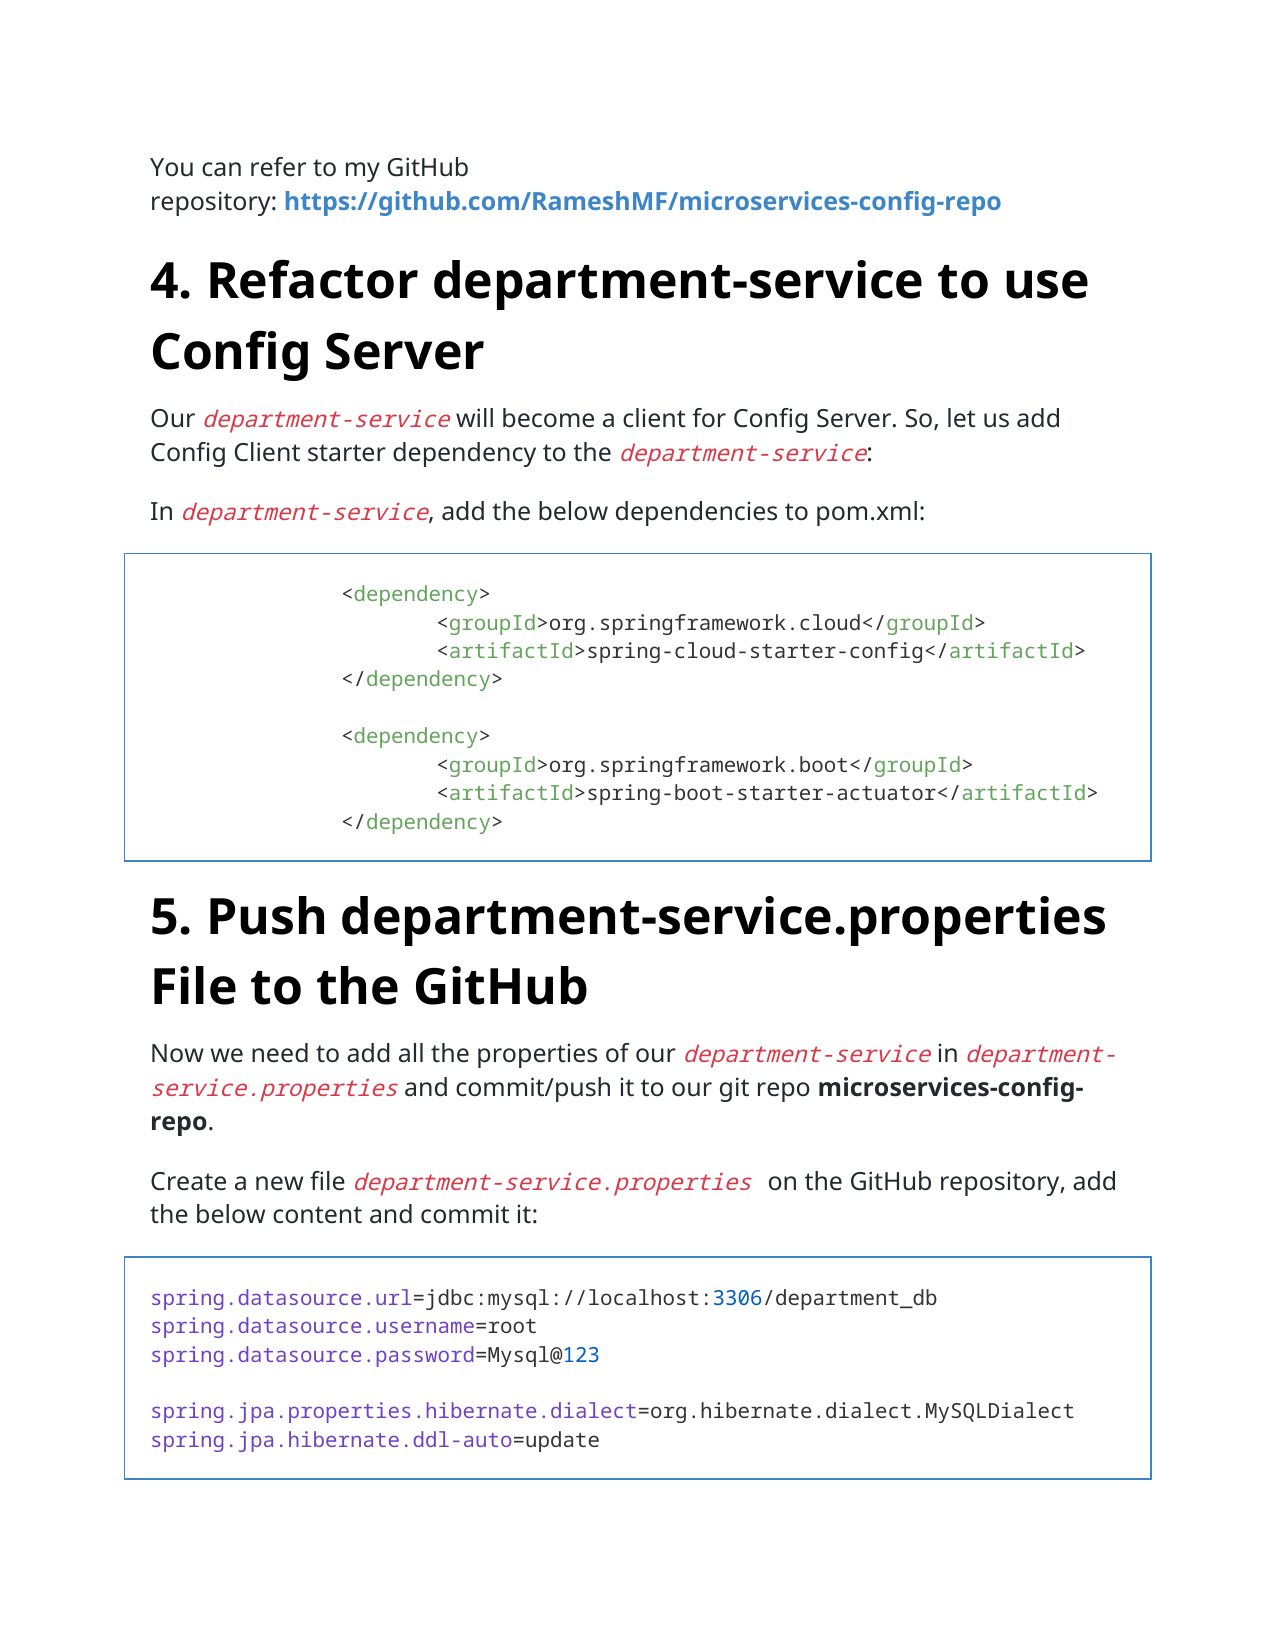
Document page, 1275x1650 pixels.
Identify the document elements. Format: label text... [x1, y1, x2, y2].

text <groupId>org.springframework.boot</groupId> [150, 750, 1125, 778]
text Our department-service will become a client for Config Server. So, let us add Config Client starter dependency to the department-service: [150, 401, 1125, 469]
text <groupId>org.springframework.cloud</groupId> [150, 608, 1125, 636]
text <artifactId>spring-cloud-starter-config</artifactId> [150, 636, 1125, 664]
text Now we need to add all the properties of our department-service in department-service.properties and commit/push it to our git repo microservices-config-repo. [150, 1036, 1125, 1138]
text spring.jpa.hibernate.ddl-auto=update [125, 1398, 1150, 1478]
subtitle 4. Refactor department-service to use Config Server [150, 243, 1125, 384]
text </dependency> [150, 664, 1125, 693]
text In department-service, add the below dependencies to pom.xml: [150, 494, 1125, 528]
text Create a new file department-service.properties on the GitHub repository, add the below content and commit it: [150, 1163, 1125, 1231]
text spring.datasource.password=Mysql@123 [150, 1340, 1125, 1368]
text <dependency> [125, 554, 1150, 608]
text <dependency> [150, 721, 1125, 750]
text </dependency> [125, 780, 1150, 860]
text You can refer to my GitHub repository: https://github.com/RameshMF/microservices-config-repo [150, 150, 1125, 218]
subtitle 5. Push department-service.properties File to the GitHub [150, 878, 1125, 1019]
text spring.datasource.url=jdbc:mysql://localhost:3306/department_db [125, 1258, 1150, 1311]
text spring.datasource.username=root [150, 1311, 1125, 1340]
